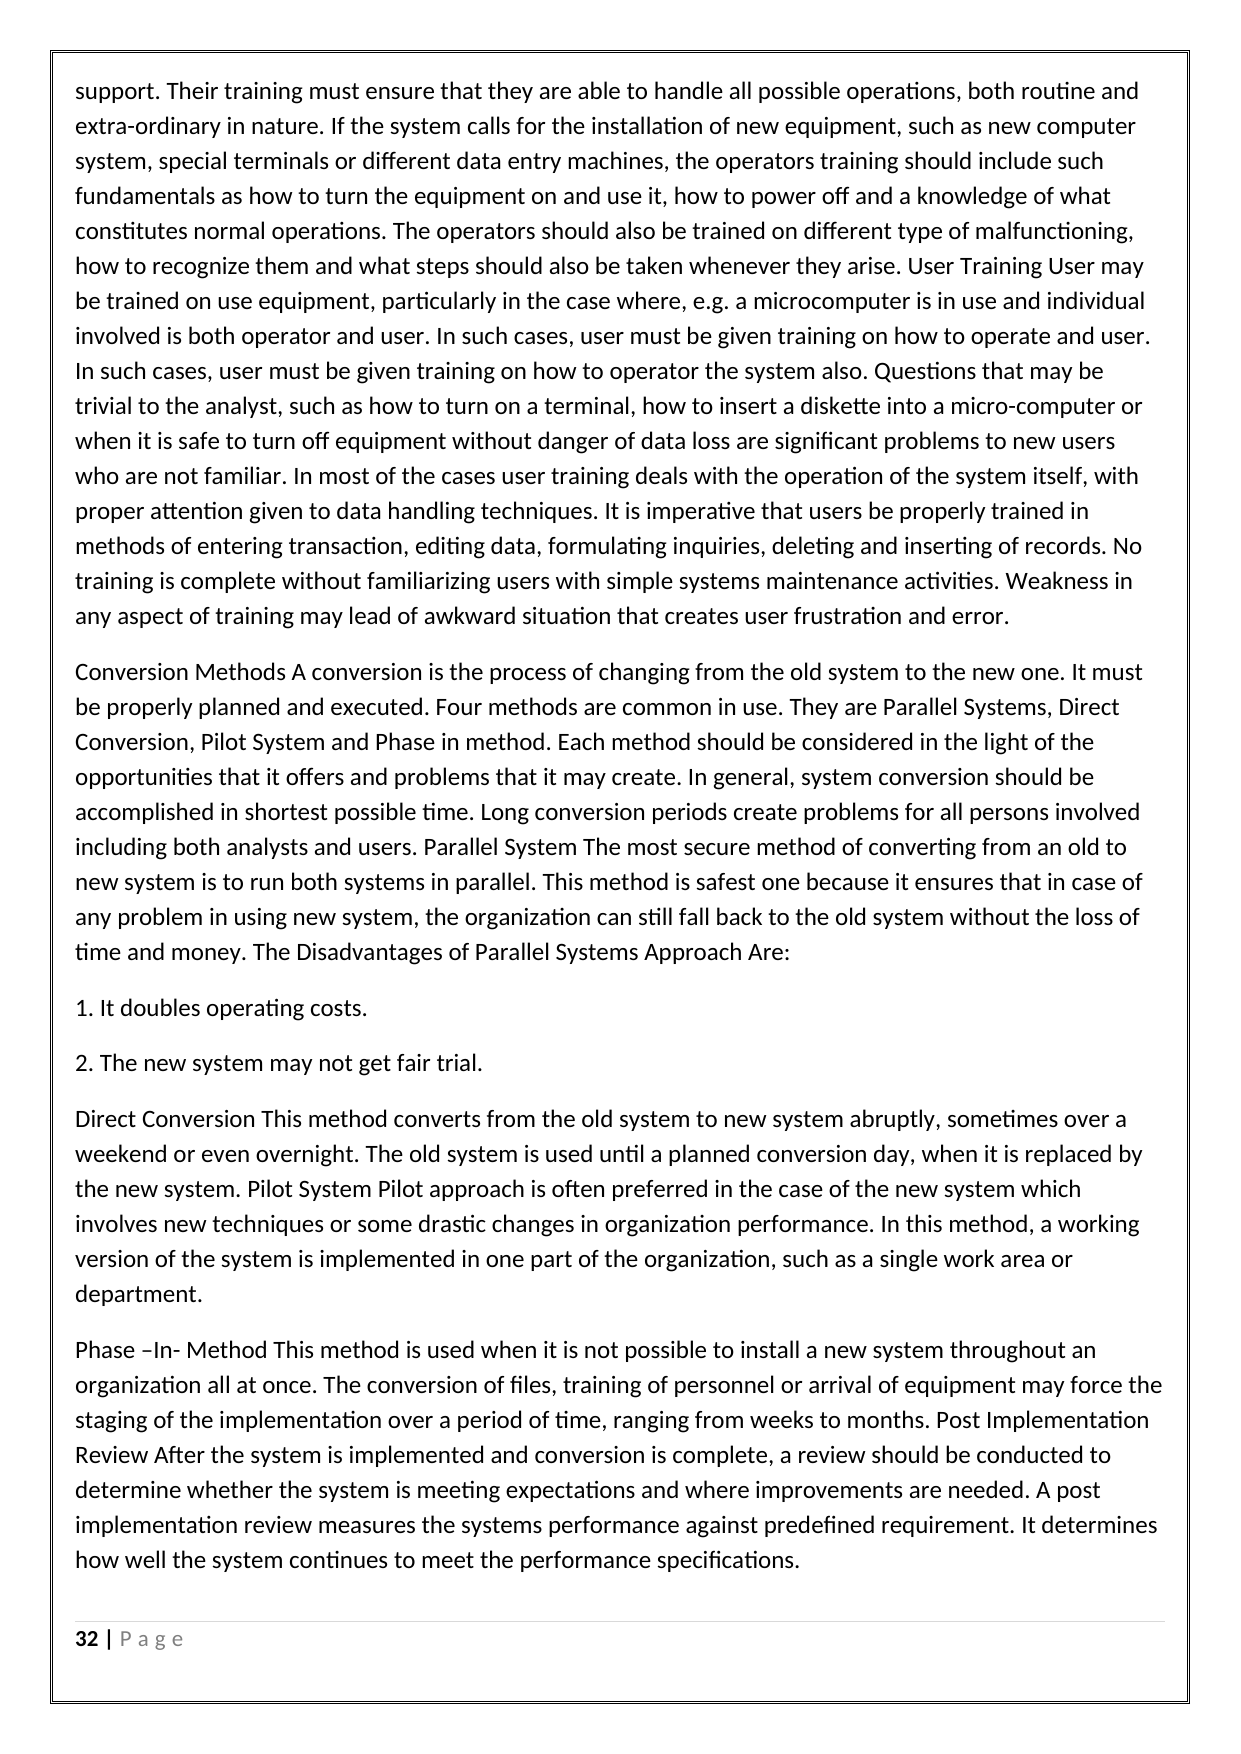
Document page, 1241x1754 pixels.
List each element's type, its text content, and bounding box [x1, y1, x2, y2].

text Phase –In- Method This method is used when it is not possible to install a new system throughout an organization all at once. The conversion of files, training of personnel or arrival of equipment may force the staging of the implementation over a period of time, ranging from weeks to months. Post Implementation Review After the system is implemented and conversion is complete, a review should be conducted to determine whether the system is meeting expectations and where improvements are needed. A post implementation review measures the systems performance against predefined requirement. It determines how well the system continues to meet the performance specifications. [75, 1334, 1165, 1575]
text Direct Conversion This method converts from the old system to new system abruptly, sometimes over a weekend or even overnight. The old system is used until a planned conversion day, when it is replaced by the new system. Pilot System Pilot approach is often preferred in the case of the new system which involves new techniques or some drastic changes in organization performance. In this method, a working version of the system is implemented in one part of the organization, such as a single work area or department. [75, 1103, 1165, 1309]
text 1. It doubles operating costs. [75, 992, 1165, 1022]
text Conversion Methods A conversion is the process of changing from the old system to the new one. It must be properly planned and executed. Four methods are common in use. They are Parallel Systems, Direct Conversion, Pilot System and Phase in method. Each method should be considered in the light of the opportunities that it offers and problems that it may create. In general, system conversion should be accomplished in shortest possible time. Long conversion periods create problems for all persons involved including both analysts and users. Parallel System The most secure method of converting from an old to new system is to run both systems in parallel. This method is safest one because it ensures that in case of any problem in using new system, the organization can still fall back to the old system without the loss of time and money. The Disadvantages of Parallel Systems Approach Are: [75, 656, 1165, 966]
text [75, 75, 1165, 631]
text 2. The new system may not get fair trial. [75, 1047, 1165, 1078]
